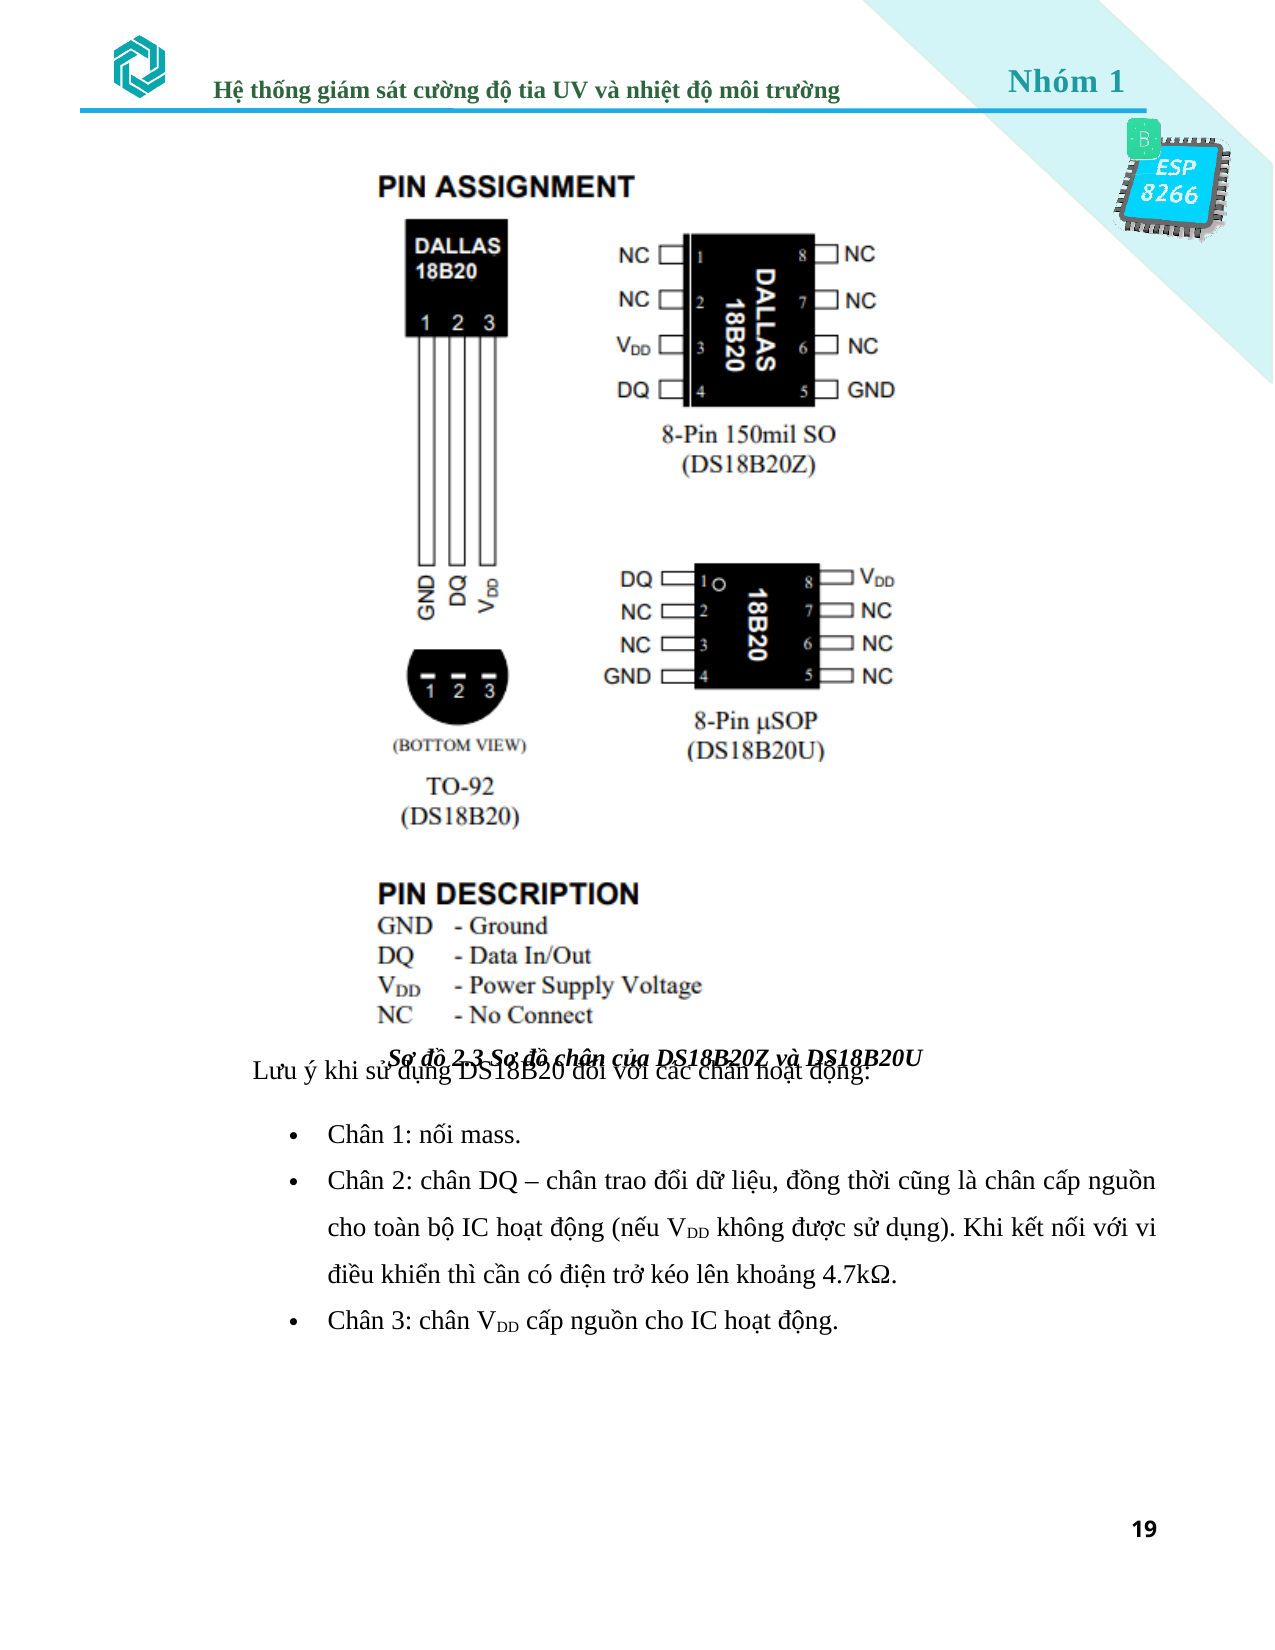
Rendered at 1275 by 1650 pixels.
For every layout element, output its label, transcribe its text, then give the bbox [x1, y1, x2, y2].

picture [364, 163, 960, 1036]
list Chân 3: chân VDD cấp nguồn cho IC hoạt động. [290, 1304, 1157, 1336]
text Lưu ý khi sử dụng DS18B20 đối với các chân hoạt động: [177, 1054, 1157, 1086]
picture [1099, 108, 1248, 251]
list Chân 2: chân DQ – chân trao đổi dữ liệu, đồng thời cũng là chân cấp nguồn cho toàn bộ IC hoạt động (nếu VDD không được sử dụng). Khi kết nối với vi điều khiển thì cần có điện trở kéo lên khoảng 4.7kΩ. [290, 1164, 1157, 1289]
list Chân 1: nối mass. [290, 1118, 1157, 1149]
